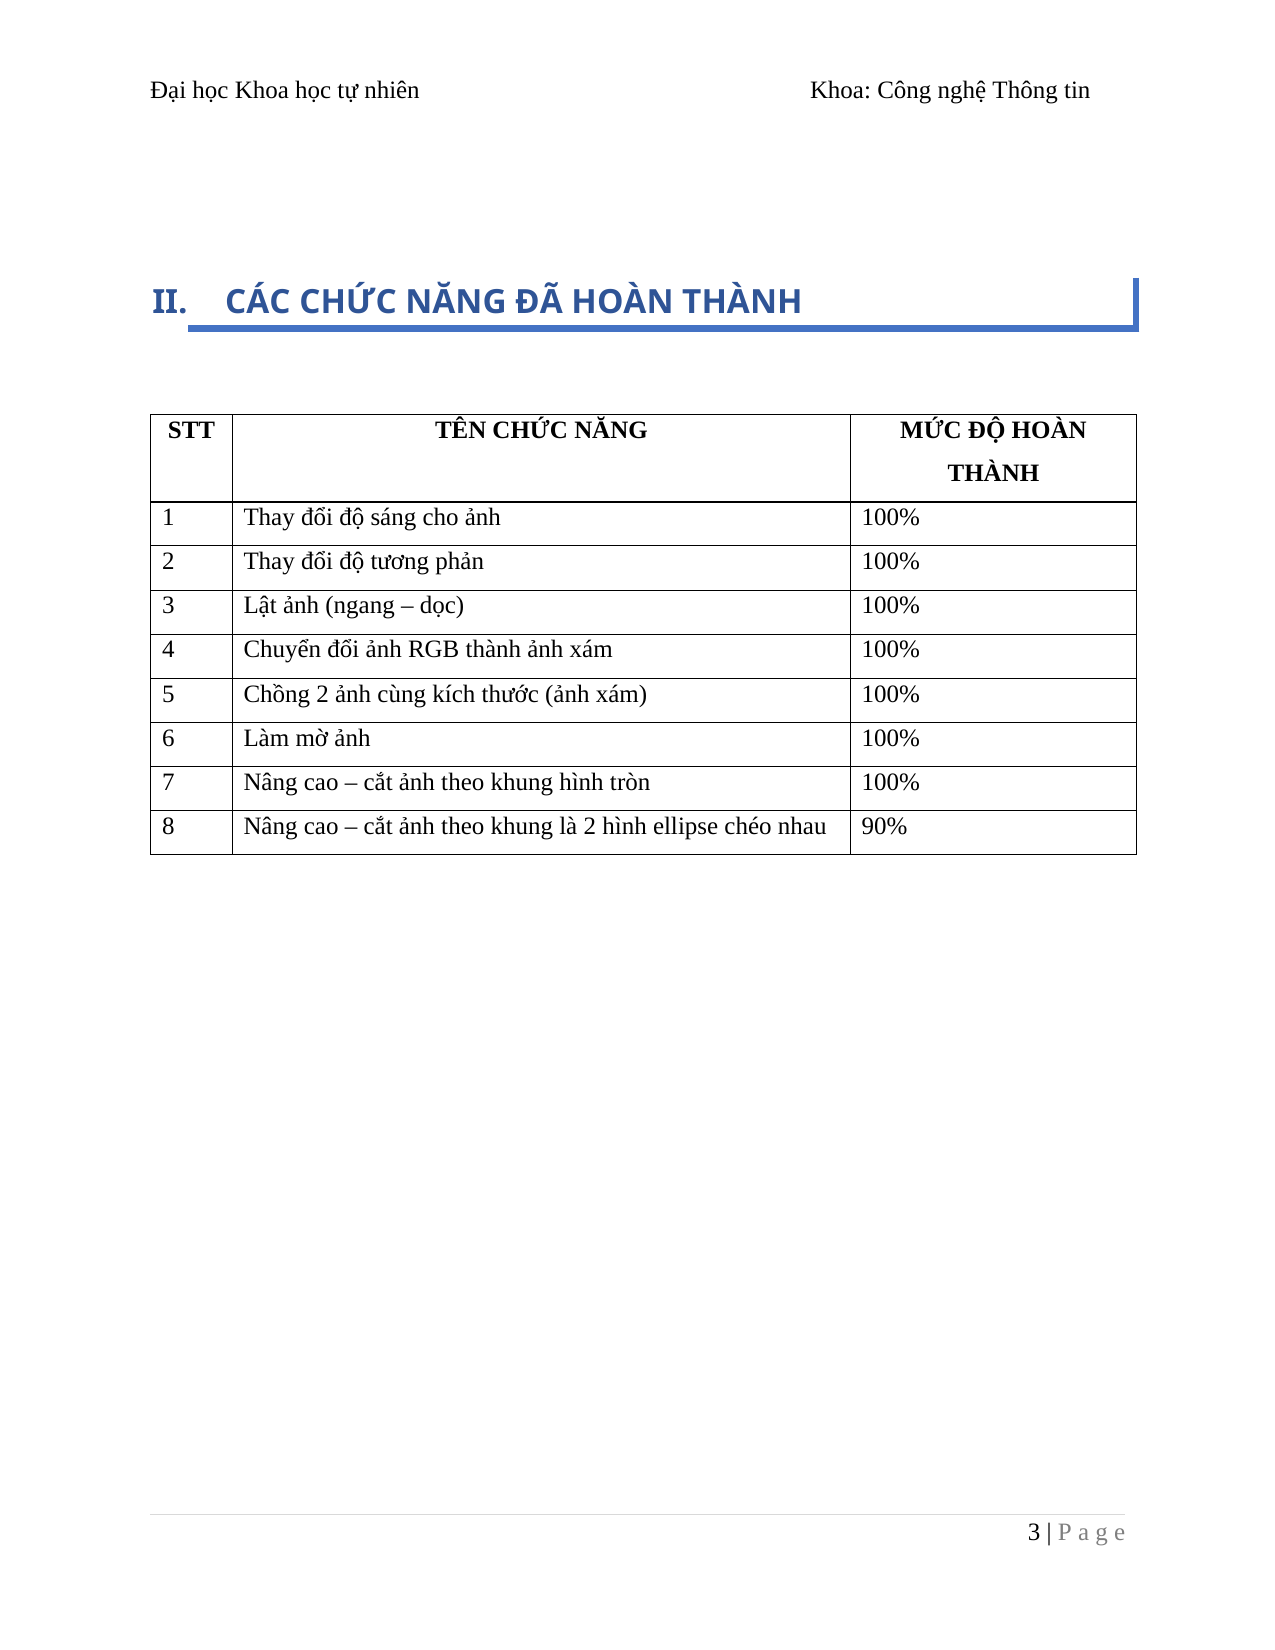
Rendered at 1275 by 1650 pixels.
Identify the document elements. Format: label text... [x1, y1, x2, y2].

table_header TÊN CHỨC NĂNG [233, 415, 850, 501]
table_cell Thay đổi độ tương phản [233, 546, 850, 589]
table_cell 100% [851, 635, 1136, 678]
table_cell 100% [851, 723, 1136, 766]
table_cell 1 [151, 503, 232, 545]
table_cell 5 [151, 679, 232, 722]
table_cell 4 [151, 635, 232, 678]
table_cell 6 [151, 723, 232, 766]
table_cell Chồng 2 ảnh cùng kích thước (ảnh xám) [233, 679, 850, 722]
table_cell 100% [851, 591, 1136, 633]
table_header MỨC ĐỘ HOÀN THÀNH [851, 415, 1136, 501]
table_cell Nâng cao – cắt ảnh theo khung là 2 hình ellipse chéo nhau [233, 811, 850, 854]
table_header STT [151, 415, 232, 501]
table_cell Làm mờ ảnh [233, 723, 850, 766]
table_cell Nâng cao – cắt ảnh theo khung hình tròn [233, 767, 850, 810]
table_cell 8 [151, 811, 232, 854]
table_cell 100% [851, 679, 1136, 722]
table_cell Thay đổi độ sáng cho ảnh [233, 503, 850, 545]
table_cell 7 [151, 767, 232, 810]
table_cell 100% [851, 546, 1136, 589]
table_cell 2 [151, 546, 232, 589]
table_cell 100% [851, 767, 1136, 810]
table_cell 90% [851, 811, 1136, 854]
table_cell 3 [151, 591, 232, 633]
table_cell Lật ảnh (ngang – dọc) [233, 591, 850, 633]
subtitle CÁC CHỨC NĂNG ĐÃ HOÀN THÀNH [187, 278, 1133, 332]
table_cell Chuyển đổi ảnh RGB thành ảnh xám [233, 635, 850, 678]
table_cell 100% [851, 503, 1136, 545]
